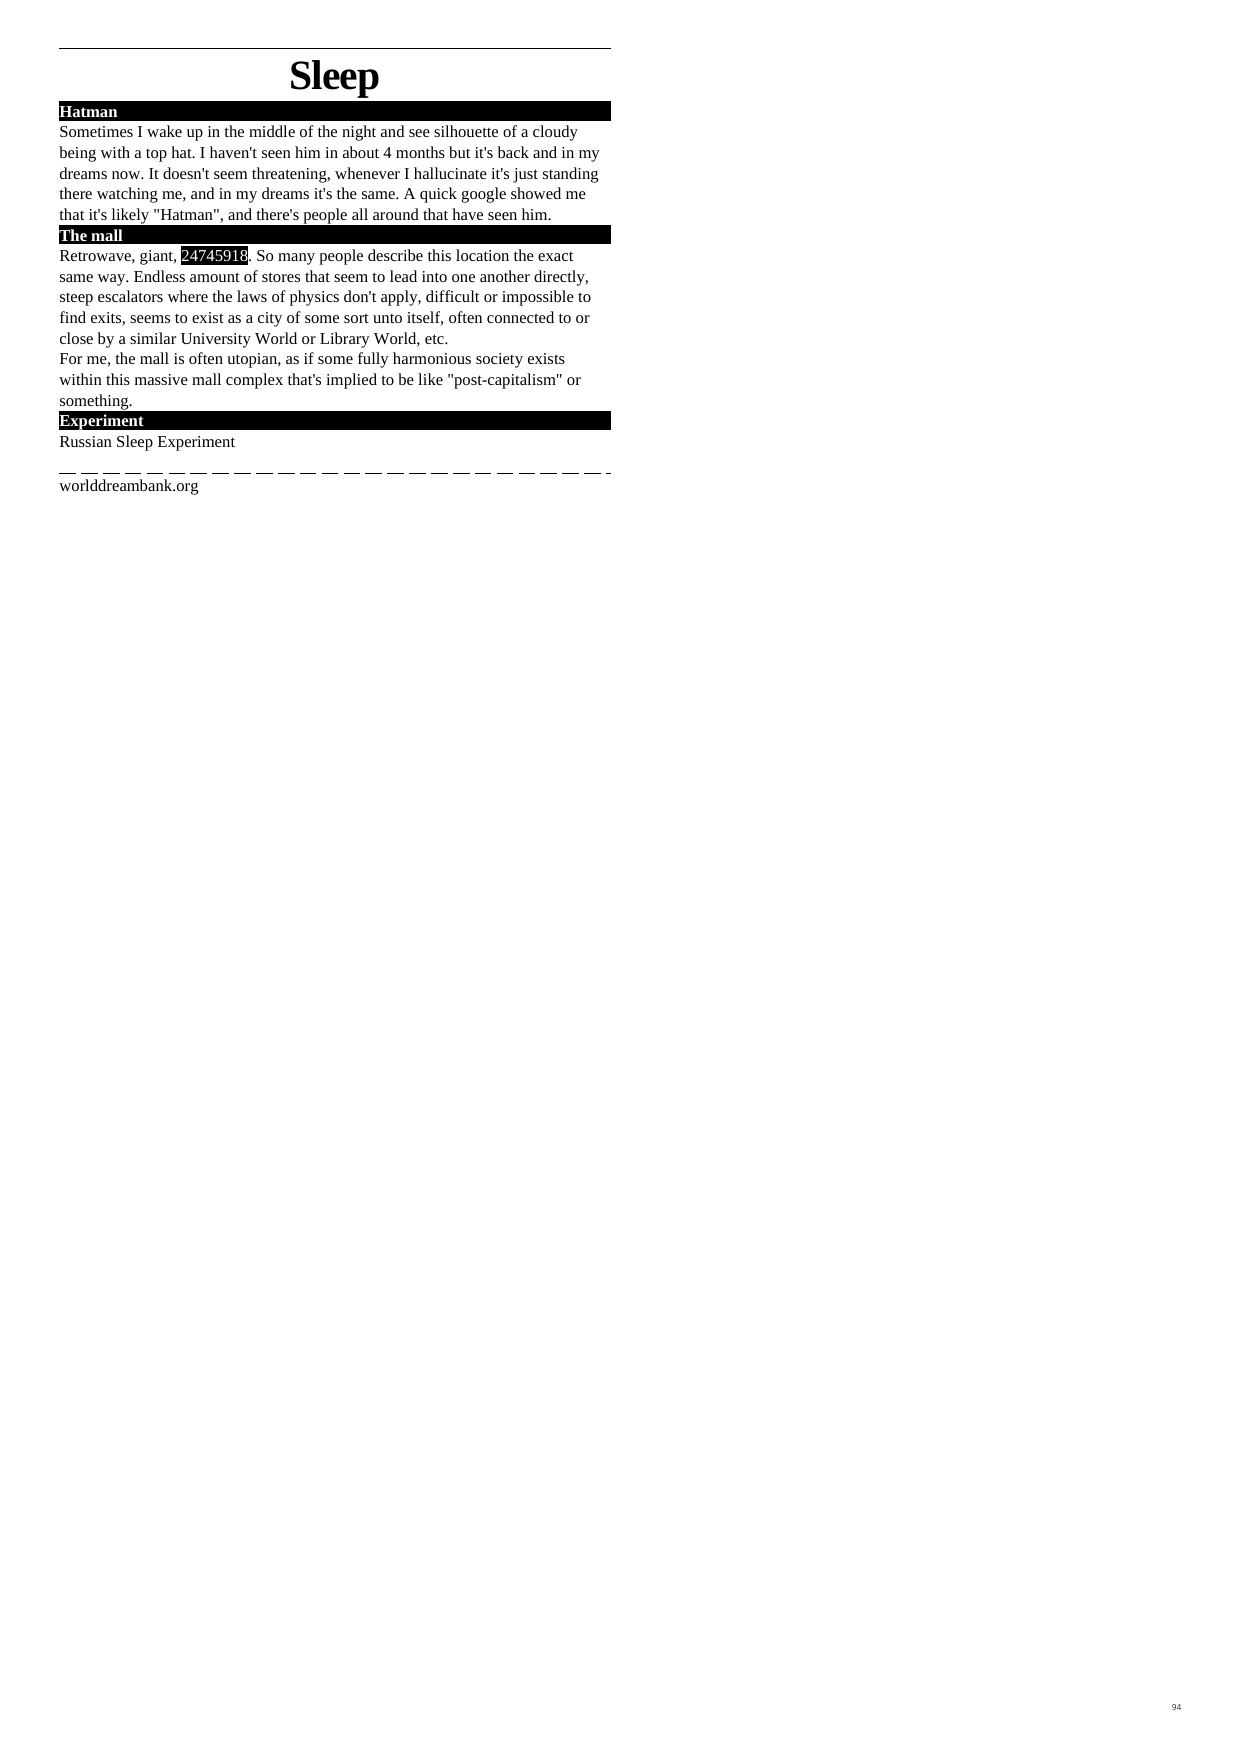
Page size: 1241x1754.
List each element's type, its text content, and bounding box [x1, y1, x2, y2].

subtitle Hatman [59, 102, 611, 121]
text Russian Sleep Experiment [59, 432, 611, 451]
text Retrowave, giant, 24745918. So many people describe this location the exact same way. Endless amount of stores that seem to lead into one another directly, steep escalators where the laws of physics don't apply, difficult or impossible to find exits, seems to exist as a city of some sort unto itself, often connected to or close by a similar University World or Library World, etc. [59, 246, 611, 348]
subtitle Sleep [59, 49, 611, 101]
text worlddreambank.org [59, 473, 611, 495]
text Sometimes I wake up in the middle of the night and see silhouette of a cloudy being with a top hat. I haven't seen him in about 4 months but it's back and in my dreams now. It doesn't seem threatening, whenever I hallucinate it's just standing there watching me, and in my dreams it's the same. A quick google showed me that it's likely "Hatman", and there's people all around that have seen him. [59, 122, 611, 224]
subtitle Experiment [59, 411, 611, 430]
subtitle The mall [59, 225, 611, 244]
text For me, the mall is often utopian, as if some fully harmonious society exists within this massive mall complex that's implied to be like "post-capitalism" or something. [59, 349, 611, 409]
